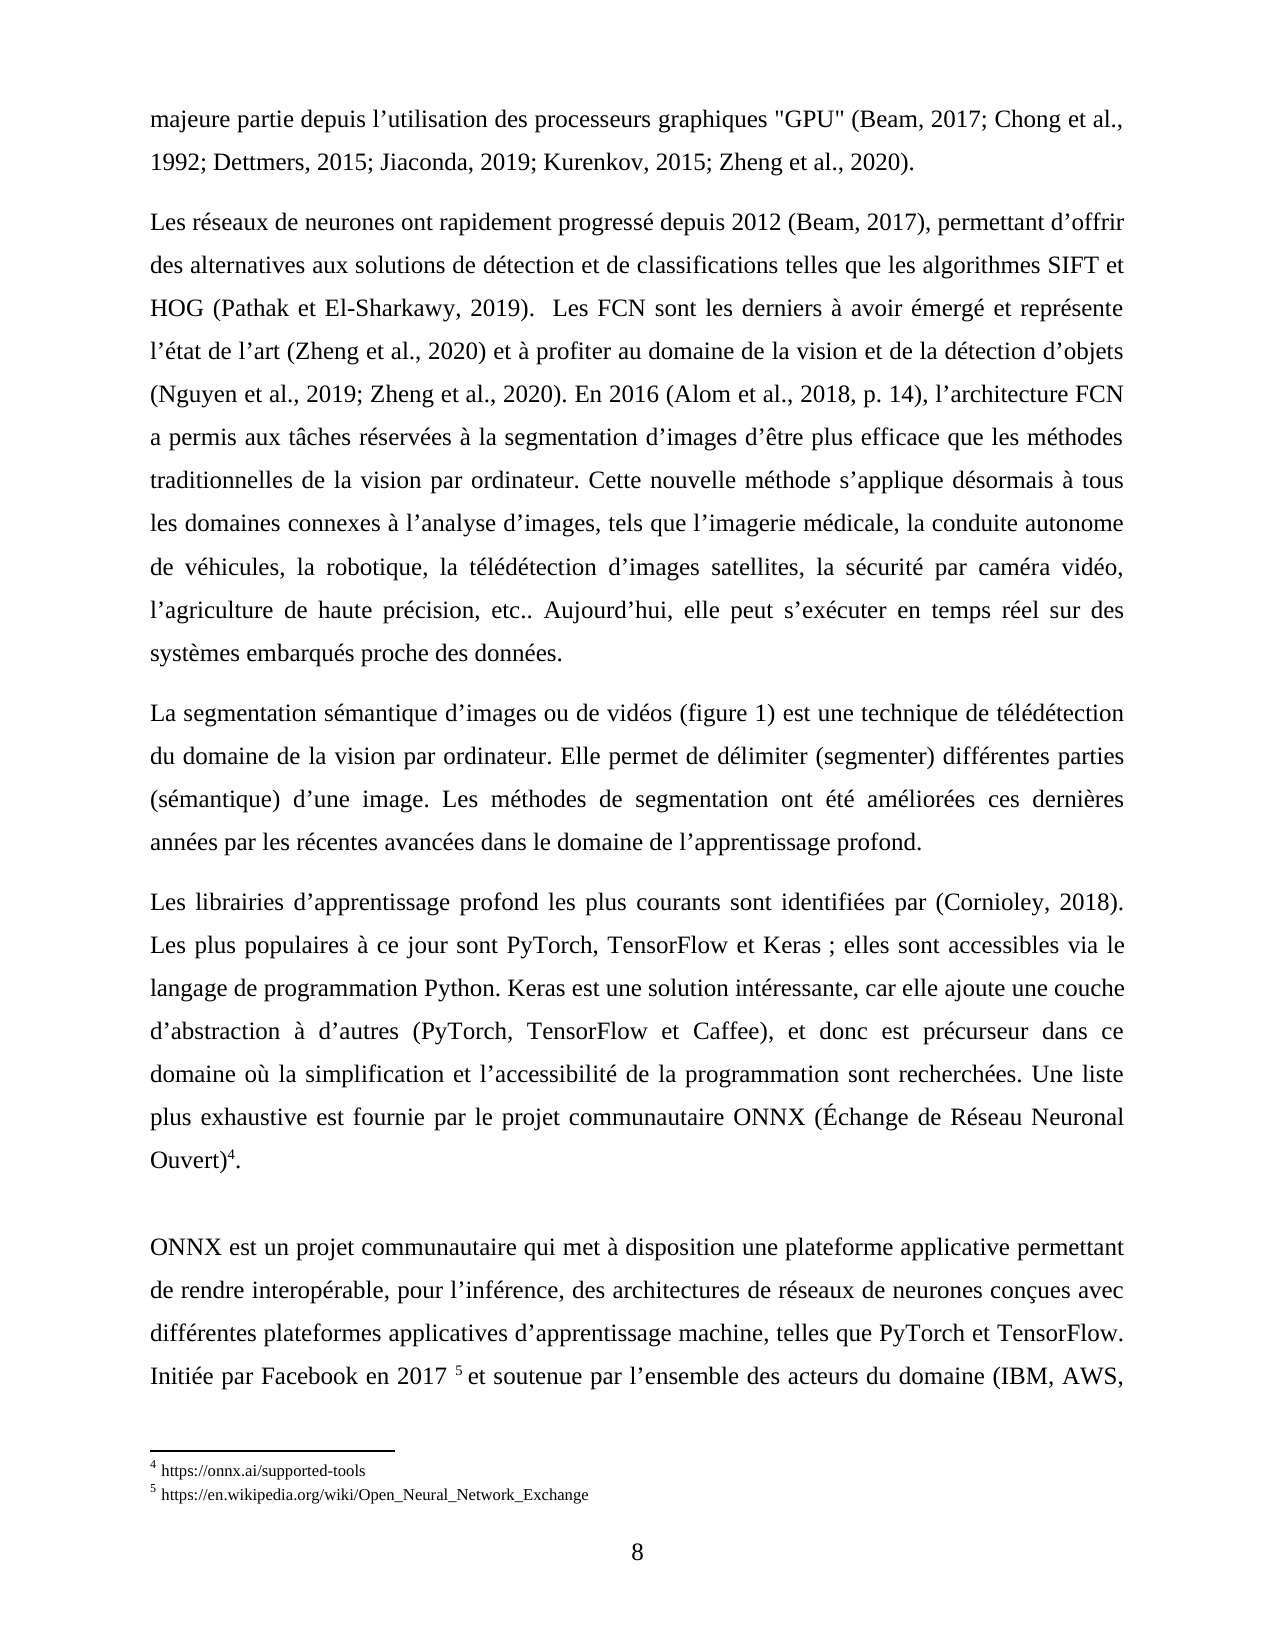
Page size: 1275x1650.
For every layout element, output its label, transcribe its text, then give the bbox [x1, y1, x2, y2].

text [150, 1232, 1125, 1390]
text Les réseaux de neurones ont rapidement progressé depuis 2012 (Beam, 2017), permettant d’offrir des alternatives aux solutions de détection et de classifications telles que les algorithmes SIFT et HOG (Pathak et El-Sharkawy, 2019). Les FCN sont les derniers à avoir émergé et représente l’état de l’art (Zheng et al., 2020) et à profiter au domaine de la vision et de la détection d’objets (Nguyen et al., 2019; Zheng et al., 2020). En 2016 (Alom et al., 2018, p. 14), l’architecture FCN a permis aux tâches réservées à la segmentation d’images d’être plus efficace que les méthodes traditionnelles de la vision par ordinateur. Cette nouvelle méthode s’applique désormais à tous les domaines connexes à l’analyse d’images, tels que l’imagerie médicale, la conduite autonome de véhicules, la robotique, la télédétection d’images satellites, la sécurité par caméra vidéo, l’agriculture de haute précision, etc.. Aujourd’hui, elle peut s’exécuter en temps réel sur des systèmes embarqués proche des données. [150, 207, 1125, 667]
text Les librairies d’apprentissage profond les plus courants sont identifiées par (Cornioley, 2018). Les plus populaires à ce jour sont PyTorch, TensorFlow et Keras ; elles sont accessibles via le langage de programmation Python. Keras est une solution intéressante, car elle ajoute une couche d’abstraction à d’autres (PyTorch, TensorFlow et Caffee), et donc est précurseur dans ce domaine où la simplification et l’accessibilité de la programmation sont recherchées. Une liste plus exhaustive est fournie par le projet communautaire ONNX (Échange de Réseau Neuronal Ouvert). [150, 887, 1125, 1174]
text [150, 104, 1125, 176]
text La segmentation sémantique d’images ou de vidéos (figure 1) est une technique de télédétection du domaine de la vision par ordinateur. Elle permet de délimiter (segmenter) différentes parties (sémantique) d’une image. Les méthodes de segmentation ont été améliorées ces dernières années par les récentes avancées dans le domaine de l’apprentissage profond. [150, 698, 1125, 856]
